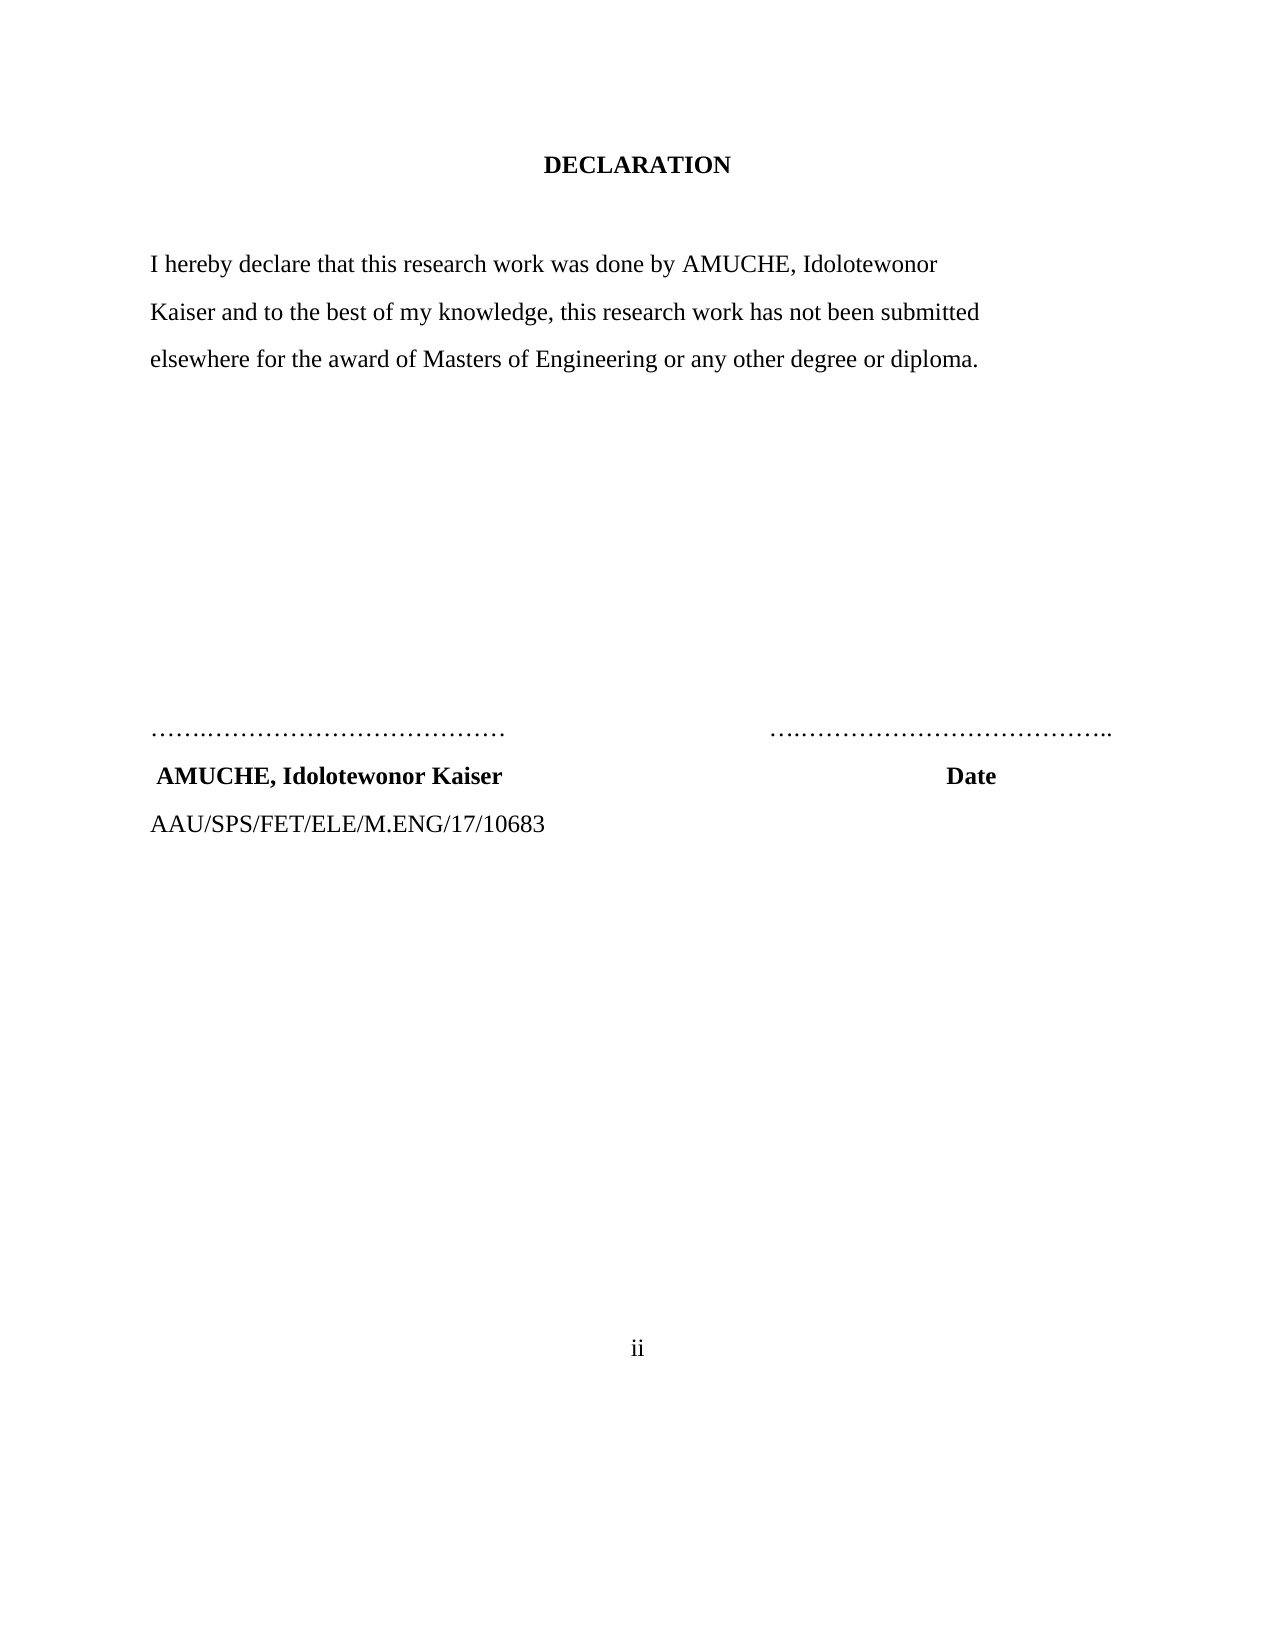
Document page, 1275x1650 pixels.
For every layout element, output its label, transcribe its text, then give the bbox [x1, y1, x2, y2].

text I hereby declare that this research work was done by AMUCHE, Idolotewonor [150, 249, 1125, 278]
text Kaiser and to the best of my knowledge, this research work has not been submitted [150, 297, 1125, 326]
text elsewhere for the award of Masters of Engineering or any other degree or diploma. [150, 344, 1125, 373]
text ii [150, 1333, 1125, 1362]
text …….……………………………… ….……………………………….. [150, 713, 1125, 742]
text DECLARATION [150, 150, 1125, 179]
text AMUCHE, Idolotewonor Kaiser Date [150, 761, 1125, 790]
text AAU/SPS/FET/ELE/M.ENG/17/10683 [150, 809, 1125, 837]
